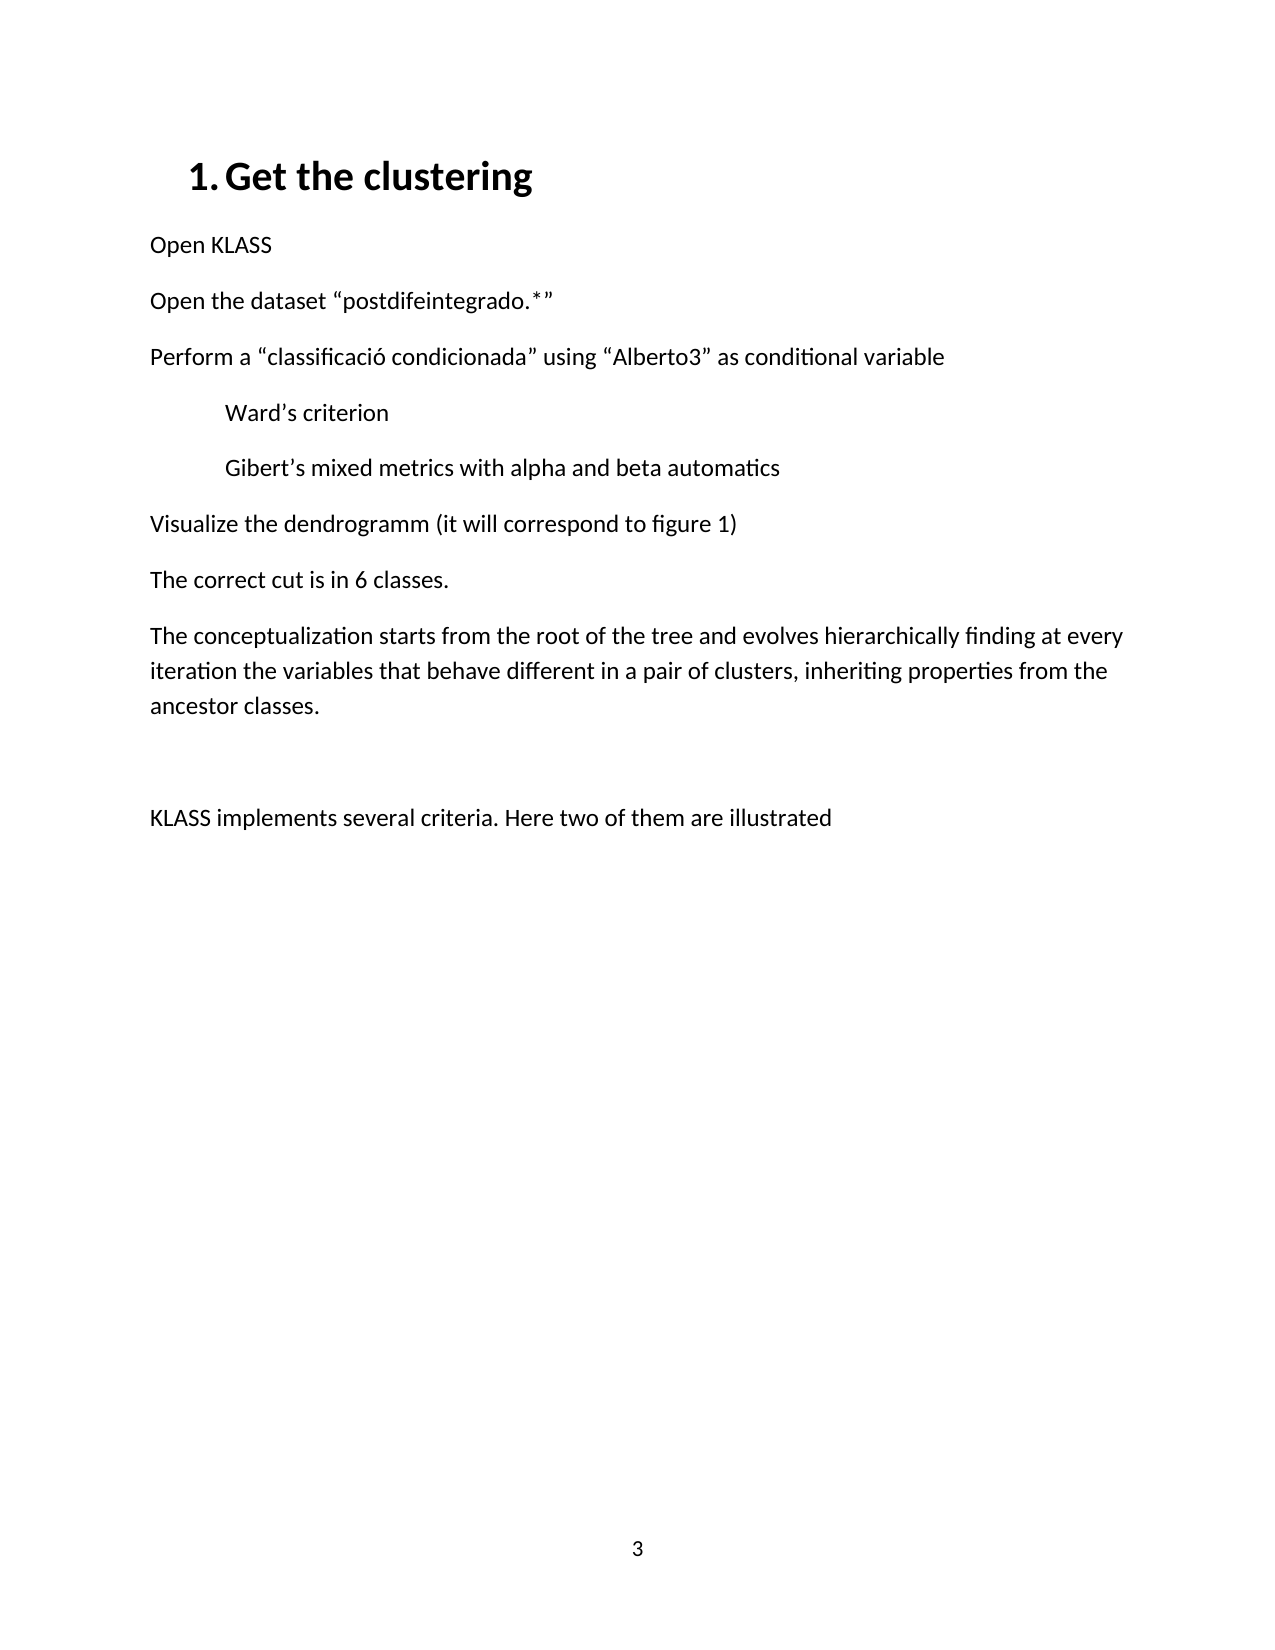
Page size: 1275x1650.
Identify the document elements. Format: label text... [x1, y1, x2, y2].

list Get the clustering [187, 150, 1125, 201]
text The correct cut is in 6 classes. [150, 564, 1125, 595]
text Gibert’s mixed metrics with alpha and beta automatics [150, 453, 1125, 483]
text Perform a “classificació condicionada” using “Alberto3” as conditional variable [150, 341, 1125, 371]
text Visualize the dendrogramm (it will correspond to figure 1) [150, 508, 1125, 539]
text KLASS implements several criteria. Here two of them are illustrated [150, 802, 1125, 832]
text Ward’s criterion [150, 397, 1125, 427]
text Open the dataset “postdifeintegrado.*” [150, 285, 1125, 316]
text Open KLASS [150, 229, 1125, 260]
text The conceptualization starts from the root of the tree and evolves hierarchically finding at every iteration the variables that behave different in a pair of clusters, inheriting properties from the ancestor classes. [150, 620, 1125, 721]
